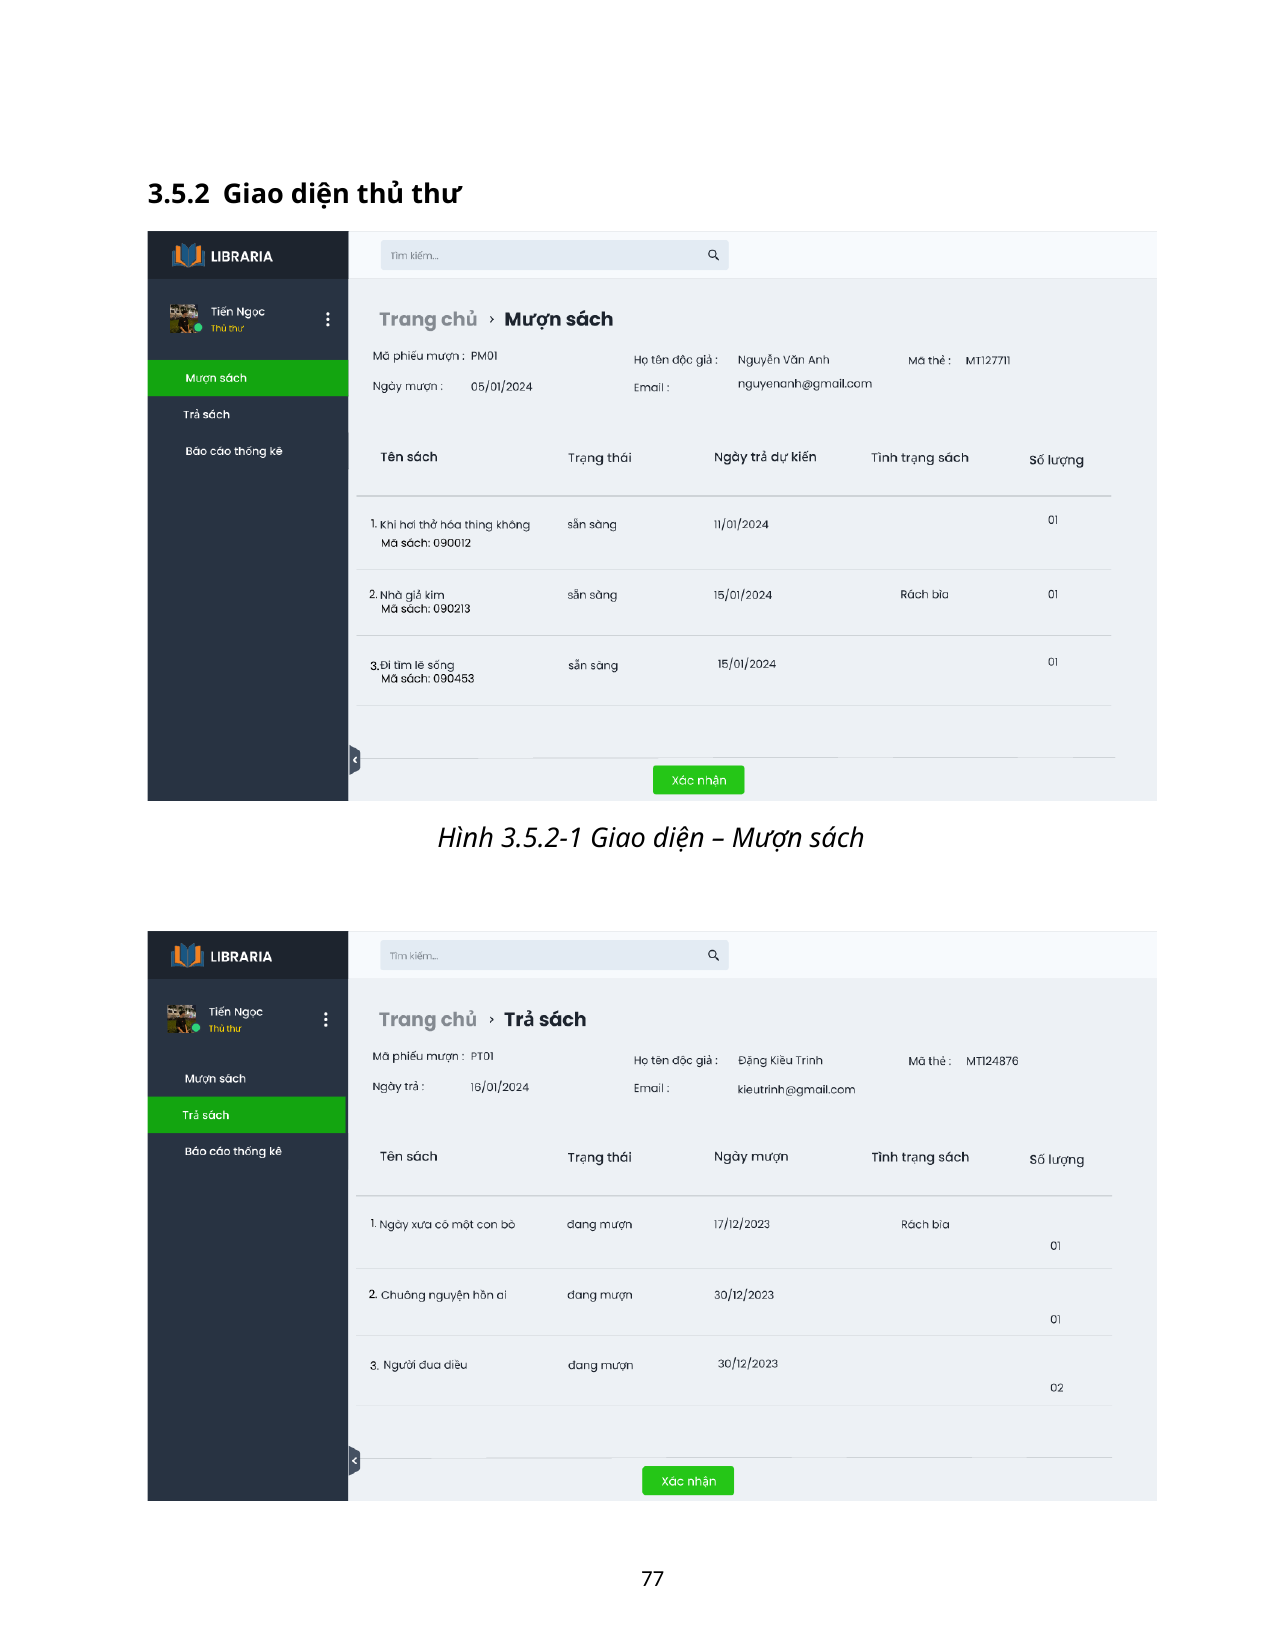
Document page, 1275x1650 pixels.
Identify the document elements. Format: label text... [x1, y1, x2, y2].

list Giao diện thủ thư [148, 174, 1157, 211]
picture [147, 931, 1157, 1501]
picture [147, 231, 1157, 801]
text Hình 3.5.2-1 Giao diện – Mượn sách [148, 819, 1157, 856]
